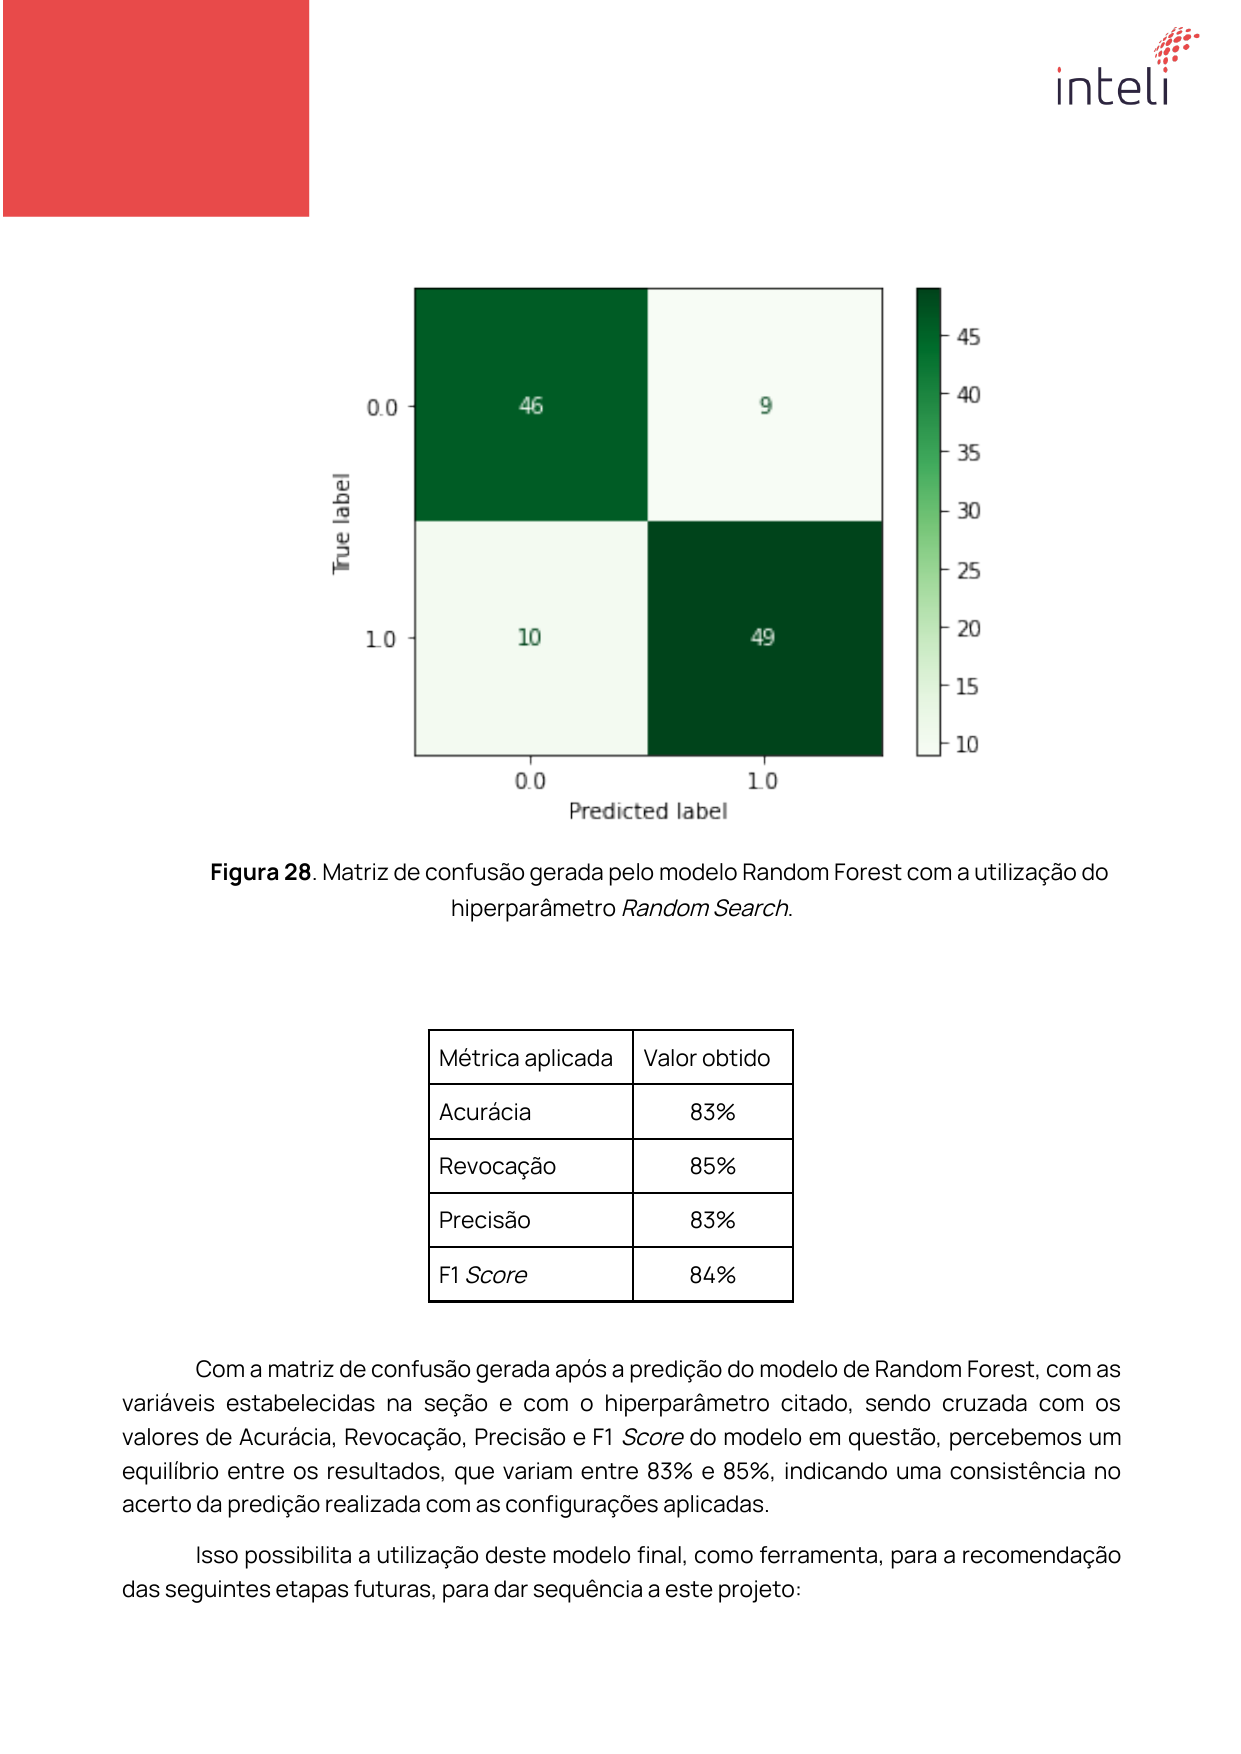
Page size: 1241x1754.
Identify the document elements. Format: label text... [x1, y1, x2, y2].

text Figura 28. Matriz de confusão gerada pelo modelo Random Forest com a utilização do hiperparâmetro Random Search. [122, 856, 1122, 923]
table_cell 83% [634, 1085, 792, 1138]
table_cell F1 Score [430, 1248, 632, 1300]
table_cell 85% [634, 1140, 792, 1192]
picture [320, 275, 998, 837]
text Com a matriz de confusão gerada após a predição do modelo de Random Forest, com as variáveis estabelecidas na seção e com o hiperparâmetro citado, sendo cruzada com os valores de Acurácia, Revocação, Precisão e F1 Score do modelo em questão, percebemos um equilíbrio entre os resultados, que variam entre 83% e 85%, indicando uma consistência no acerto da predição realizada com as configurações aplicadas. [122, 1353, 1122, 1520]
table_cell Acurácia [430, 1085, 632, 1138]
table_cell 83% [634, 1194, 792, 1246]
table_header Métrica aplicada [430, 1031, 632, 1083]
picture [1057, 27, 1200, 105]
picture [3, 0, 310, 217]
table_header Valor obtido [634, 1031, 792, 1083]
table_cell 84% [634, 1248, 792, 1300]
text Isso possibilita a utilização deste modelo final, como ferramenta, para a recomendação das seguintes etapas futuras, para dar sequência a este projeto: [122, 1539, 1122, 1604]
table_cell Revocação [430, 1140, 632, 1192]
table_cell Precisão [430, 1194, 632, 1246]
